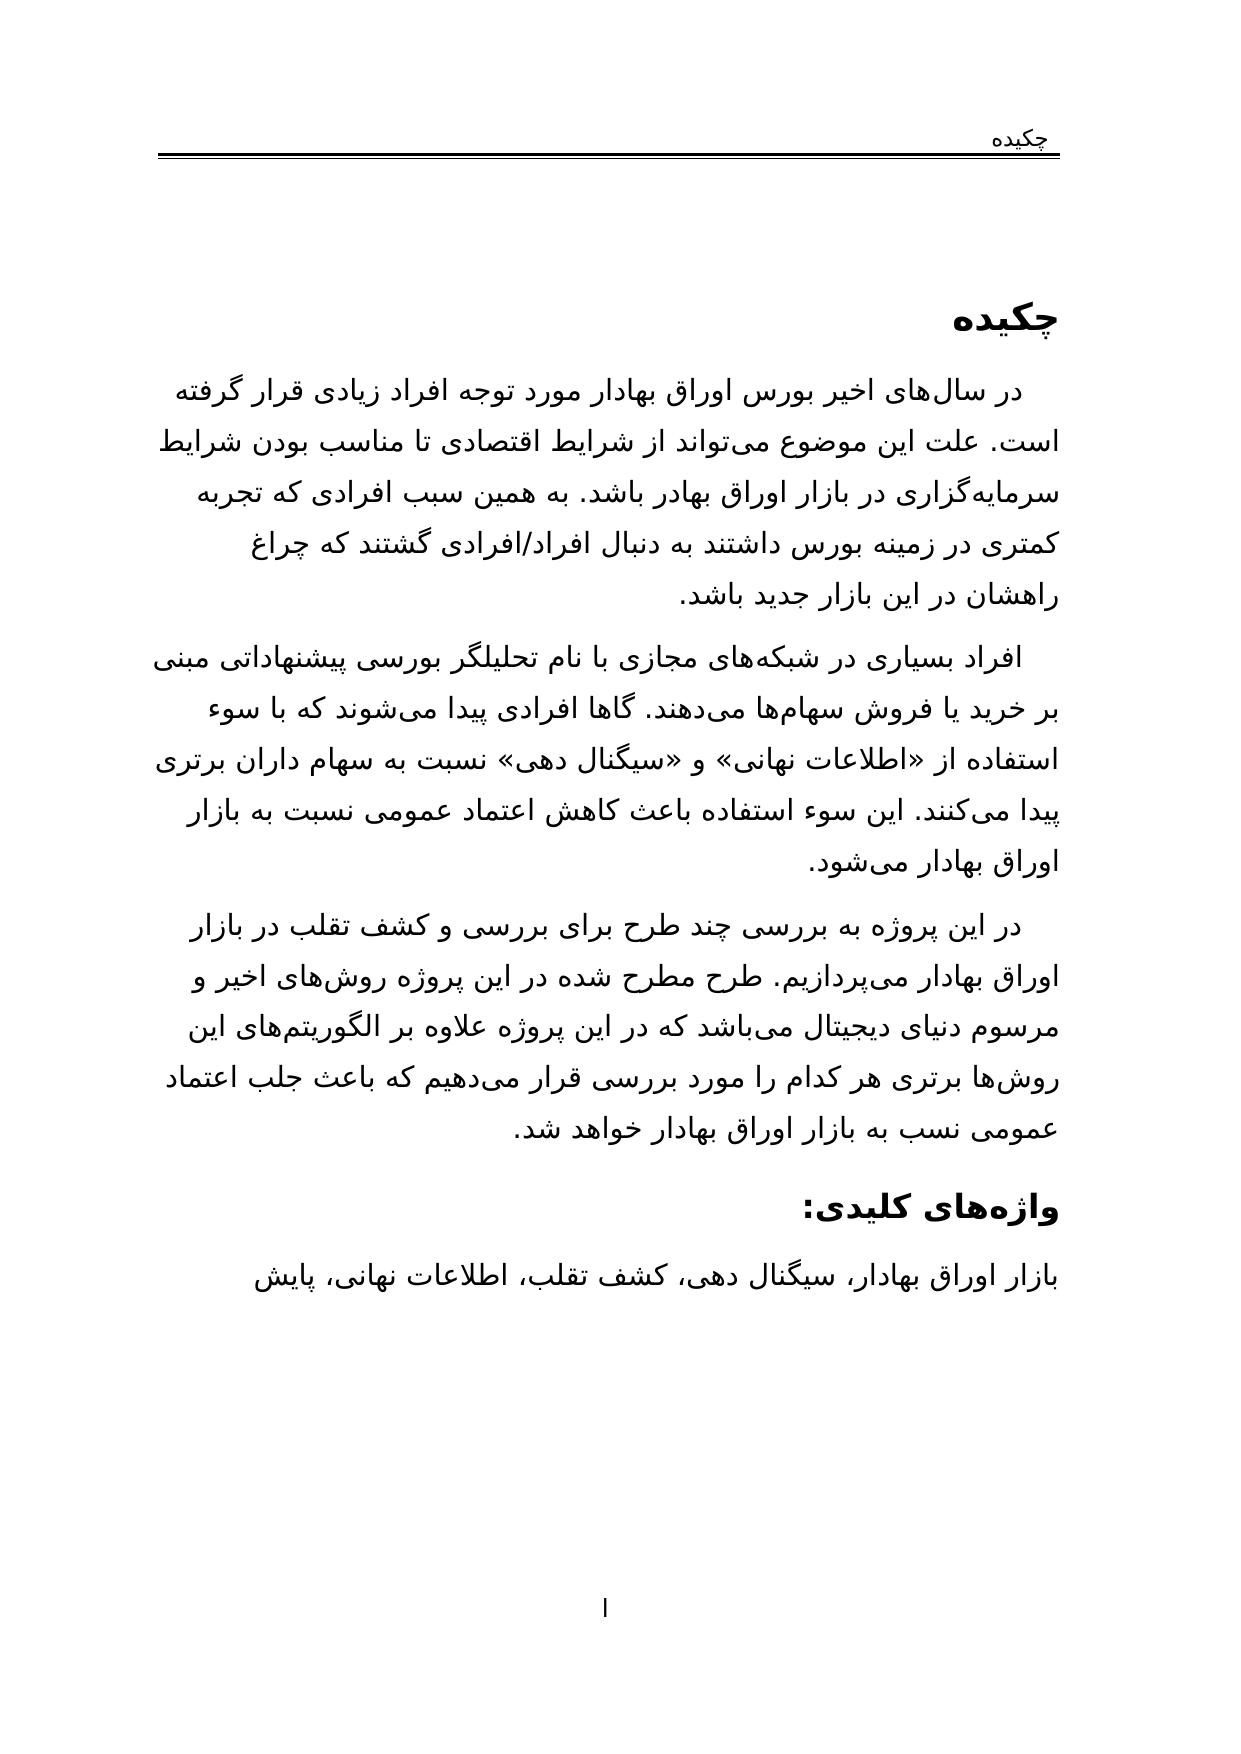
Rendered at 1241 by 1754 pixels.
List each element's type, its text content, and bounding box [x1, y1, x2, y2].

subtitle چكيده [150, 296, 1060, 339]
title واژه‌های کلیدی: [150, 1188, 1060, 1226]
text در سال‌های اخیر بورس اوراق بهادار مورد توجه افراد زیادی قرار گرفته است. علت این موضوع می‌تواند از شرایط اقتصادی تا مناسب بودن شرایط سرمایه‌گزاری در بازار اوراق بهادر باشد. به همین سبب افرادی که تجربه کمتری در زمینه بورس داشتند به دنبال افراد/افرادی گشتند که چراغ راهشان در این بازار جدید باشد. [150, 373, 1060, 611]
text افراد بسیاری در شبکه‌های مجازی با نام تحلیلگر بورسی پیشنهاداتی مبنی بر خرید یا فروش سهام‌ها می‌دهند. گاها افرادی پیدا می‌شوند که با سوء استفاده از «اطلاعات نهانی» و «سیگنال دهی» نسبت به سهام داران برتری پیدا می‌کنند. این سوء استفاده باعث کاهش اعتماد عمومی نسبت به بازار اوراق بهادار می‌شود. [150, 641, 1060, 878]
text بازار اوراق بهادار، سیگنال دهی، کشف تقلب، اطلاعات نهانی، پایش [150, 1258, 1060, 1292]
text در این پروژه به بررسی چند طرح برای بررسی و کشف تقلب در بازار اوراق بهادار می‌پردازیم. طرح مطرح شده در این پروژه روش‌های اخیر و مرسوم دنیای دیجیتال می‌باشد که در این پروژه علاوه بر الگوریتم‌های این روش‌ها برتری هر کدام را مورد بررسی قرار می‌دهیم که باعث جلب اعتماد عمومی نسب به بازار اوراق بهادار خواهد شد. [150, 908, 1060, 1146]
